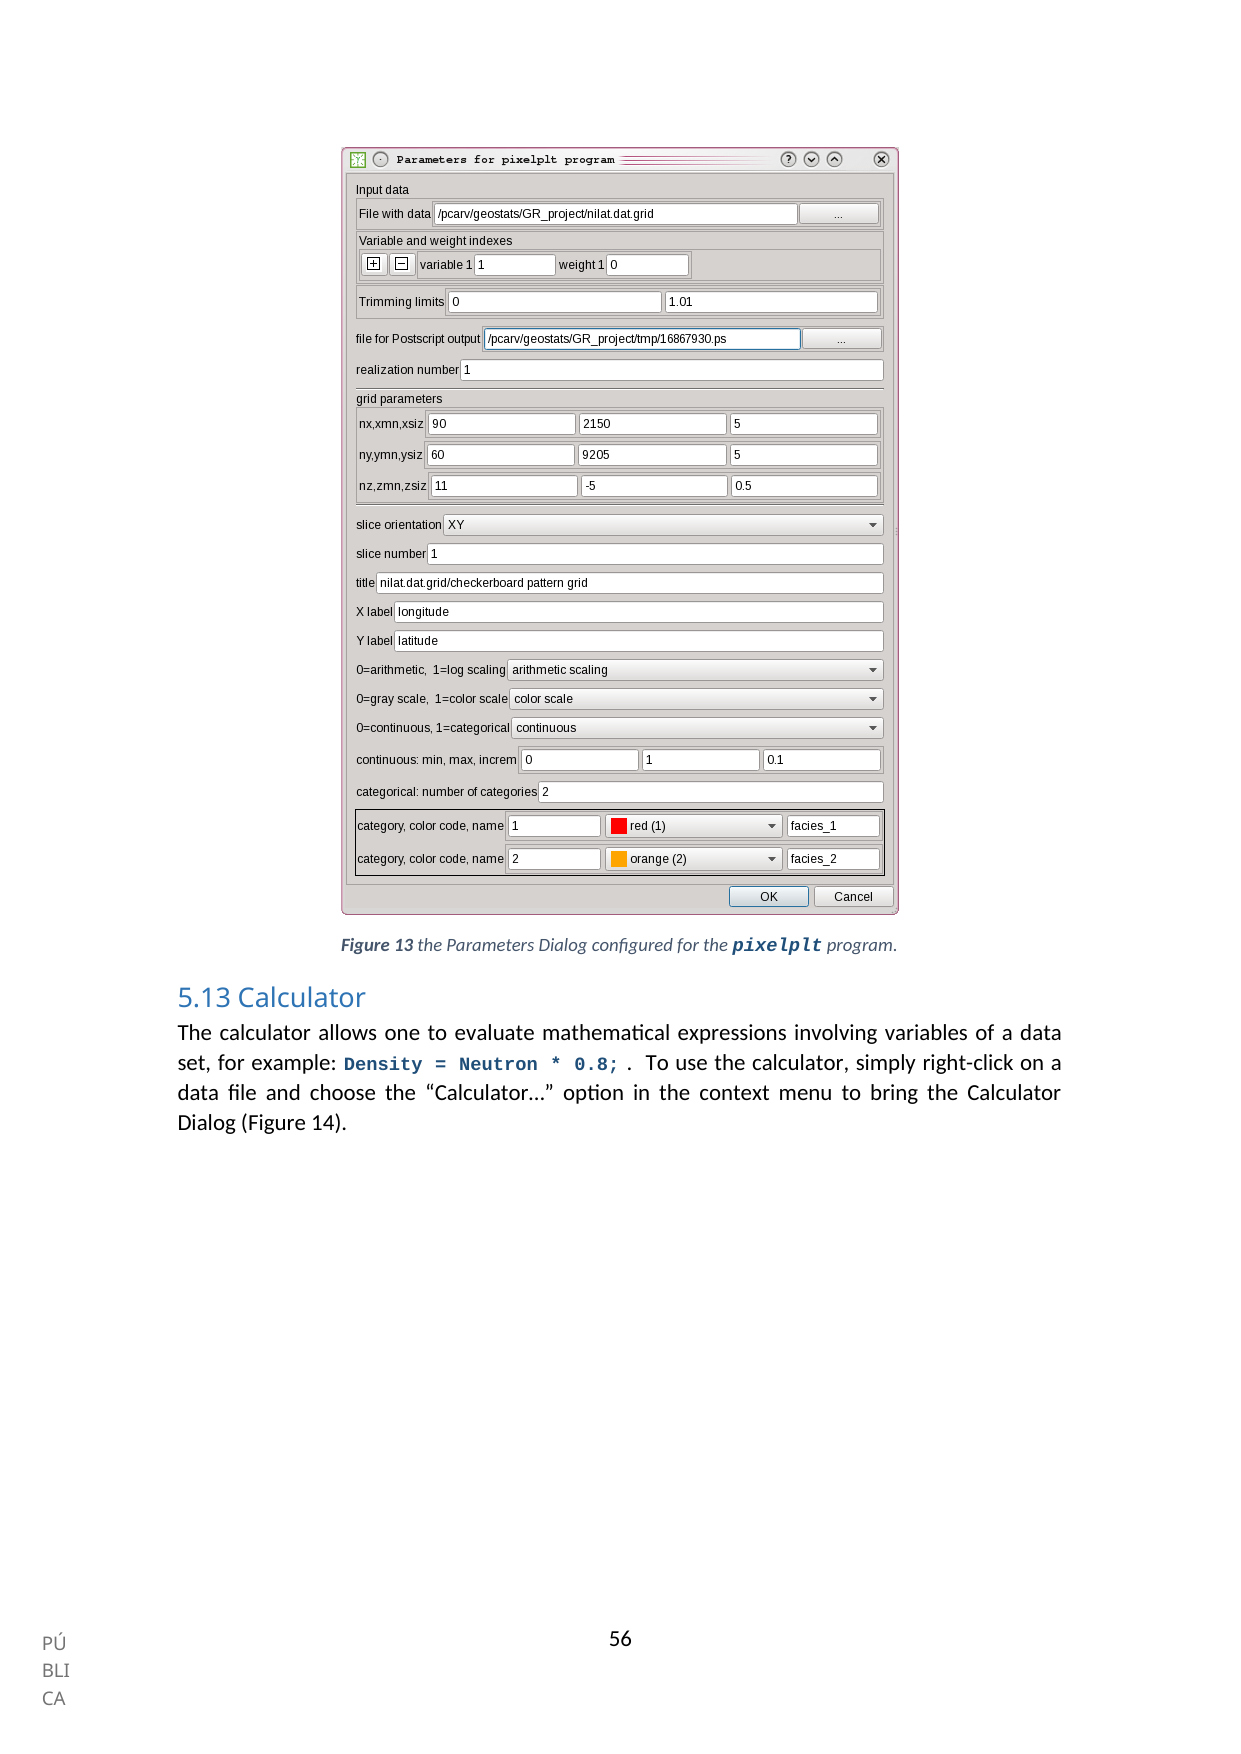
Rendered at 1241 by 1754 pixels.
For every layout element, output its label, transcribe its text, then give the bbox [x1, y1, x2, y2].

subtitle Calculator [177, 978, 1063, 1015]
picture [341, 147, 899, 915]
text The calculator allows one to evaluate mathematical expressions involving variables of a data set, for example: Density = Neutron * 0.8; . To use the calculator, simply right-click on a data file and choose the “Calculator…” option in the context menu to bring the Calculator Dialog (Figure 14). [177, 1018, 1063, 1137]
text Figure 13 the Parameters Dialog configured for the pixelplt program. [177, 933, 1063, 957]
